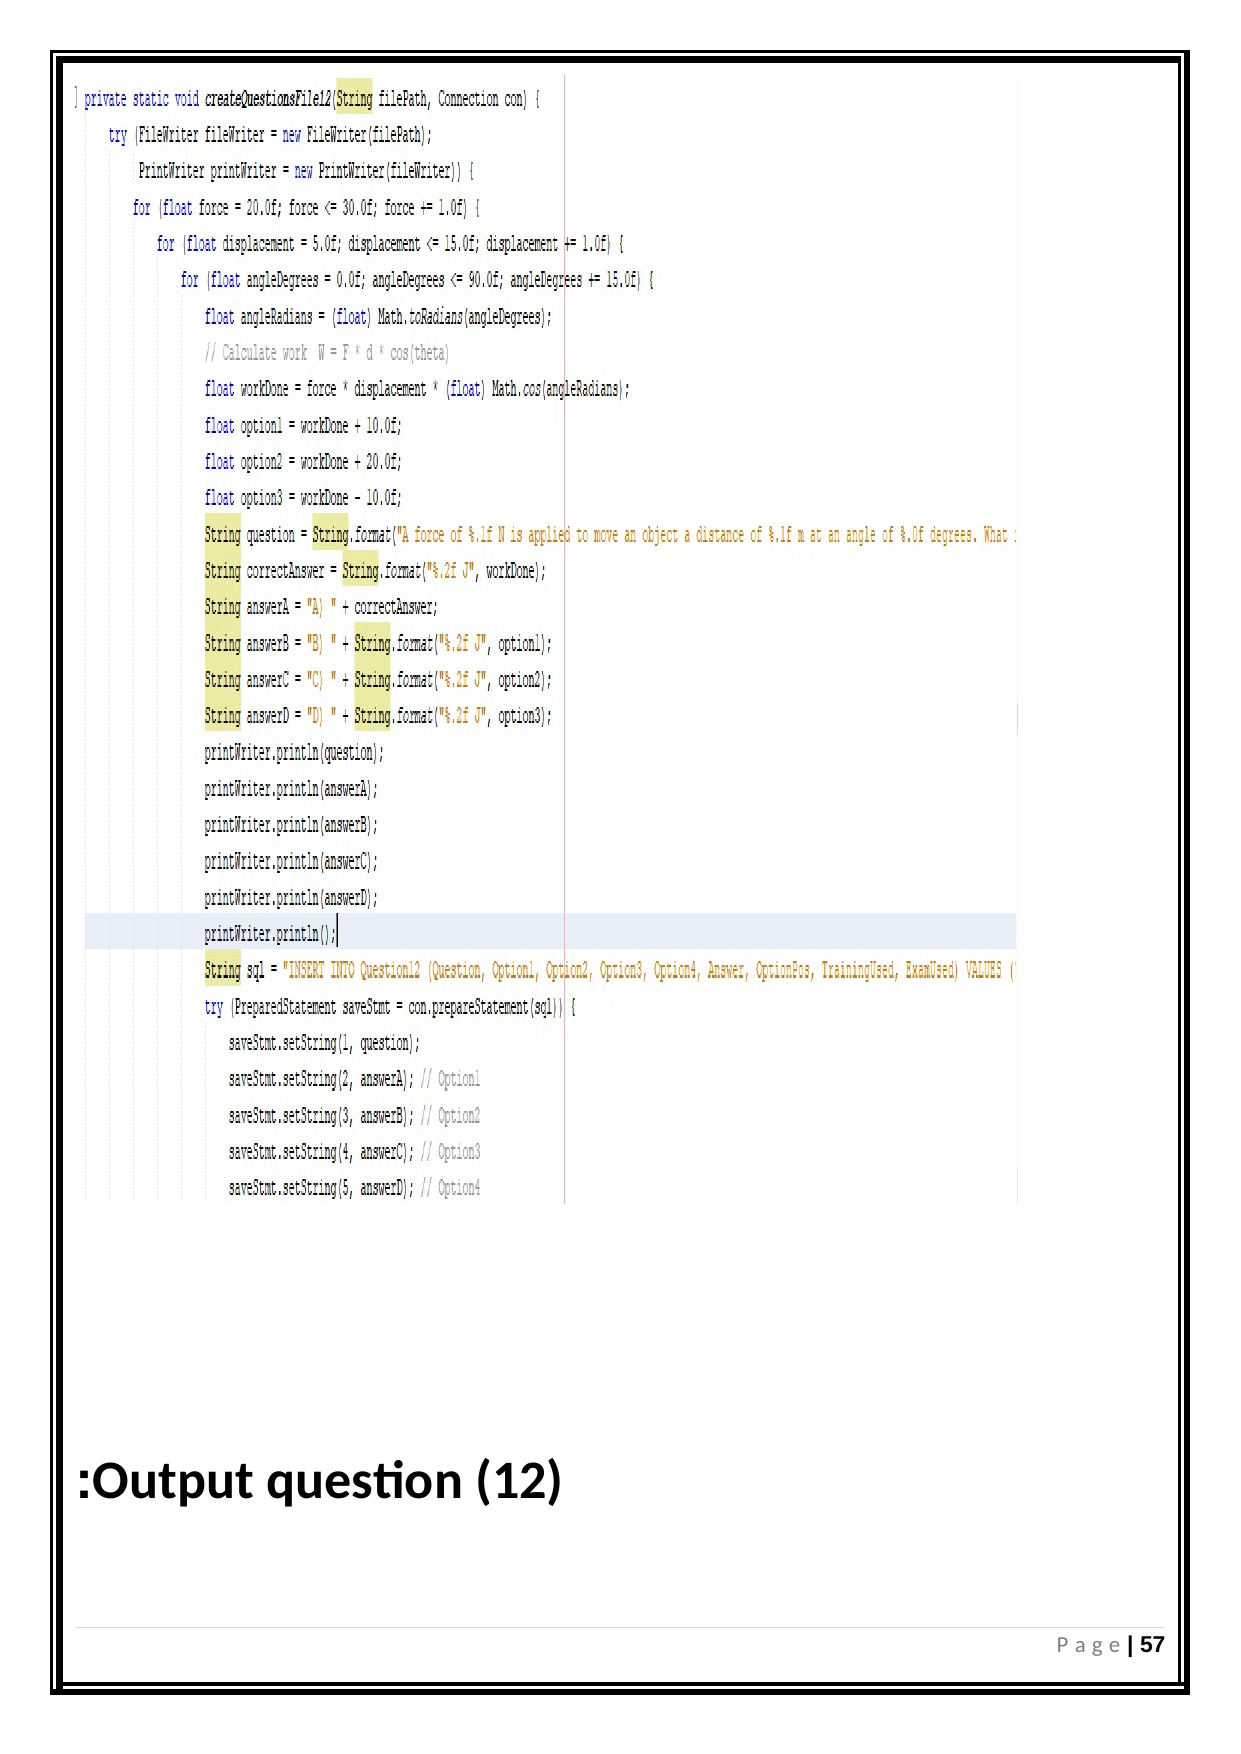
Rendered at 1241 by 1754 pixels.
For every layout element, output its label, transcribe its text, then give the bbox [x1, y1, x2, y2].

picture [74, 75, 1018, 1204]
text Output question (12): [75, 1446, 1165, 1512]
